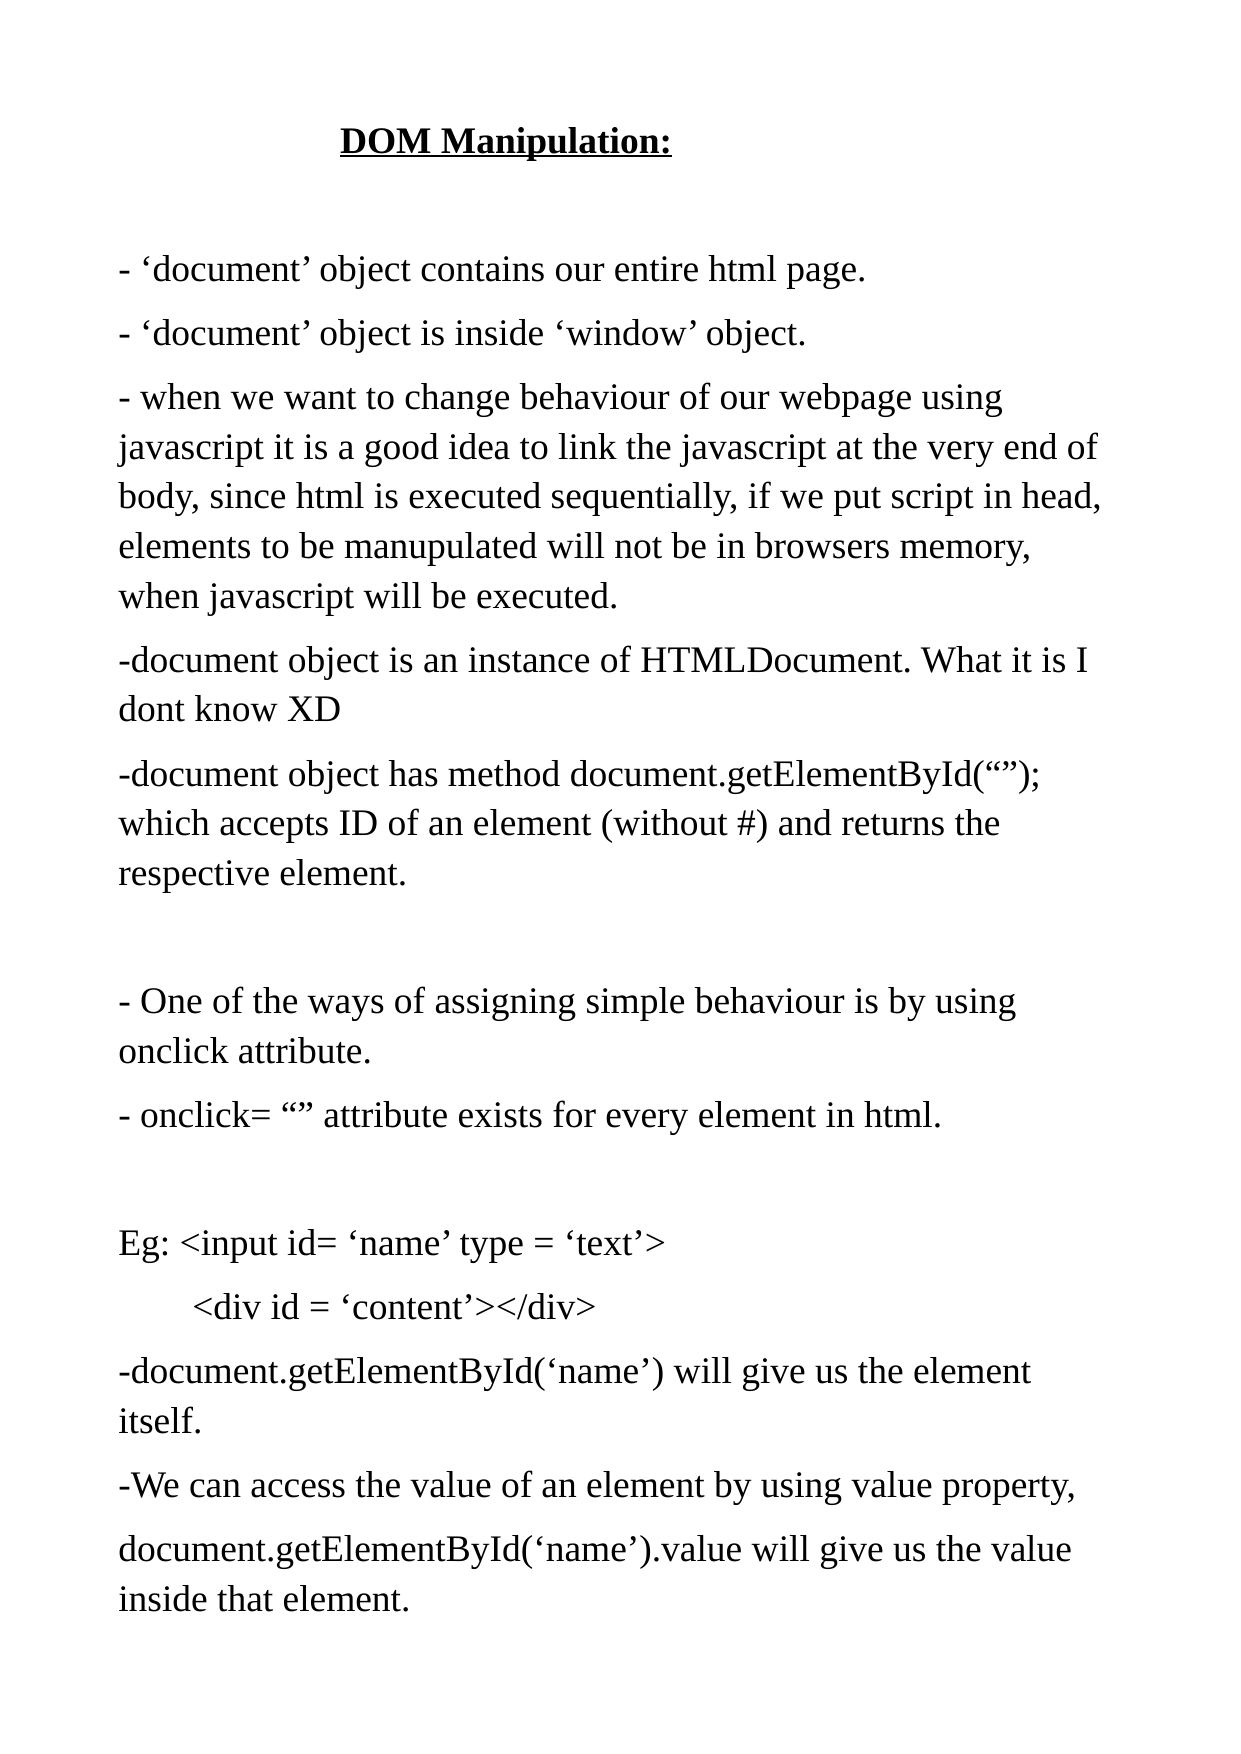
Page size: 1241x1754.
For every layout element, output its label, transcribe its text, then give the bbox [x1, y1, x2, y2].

text - ‘document’ object is inside ‘window’ object. [118, 311, 1122, 354]
text <div id = ‘content’></div> [118, 1285, 1122, 1328]
text -document object has method document.getElementById(“”); which accepts ID of an element (without #) and returns the respective element. [118, 751, 1122, 893]
text -We can access the value of an element by using value property, [118, 1463, 1122, 1506]
text Eg: <input id= ‘name’ type = ‘text’> [118, 1221, 1122, 1264]
text -document object is an instance of HTMLDocument. What it is I dont know XD [118, 637, 1122, 730]
text -document.getElementById(‘name’) will give us the element itself. [118, 1349, 1122, 1442]
text - One of the ways of assigning simple behaviour is by using onclick attribute. [118, 978, 1122, 1071]
text document.getElementById(‘name’).value will give us the value inside that element. [118, 1527, 1122, 1619]
text - ‘document’ object contains our entire html page. [118, 246, 1122, 289]
text - onclick= “” attribute exists for every element in html. [118, 1092, 1122, 1135]
text - when we want to change behaviour of our webpage using javascript it is a good idea to link the javascript at the very end of body, since html is executed sequentially, if we put script in head, elements to be manupulated will not be in browsers memory, when javascript will be executed. [118, 375, 1122, 616]
text DOM Manipulation: [118, 118, 1122, 161]
